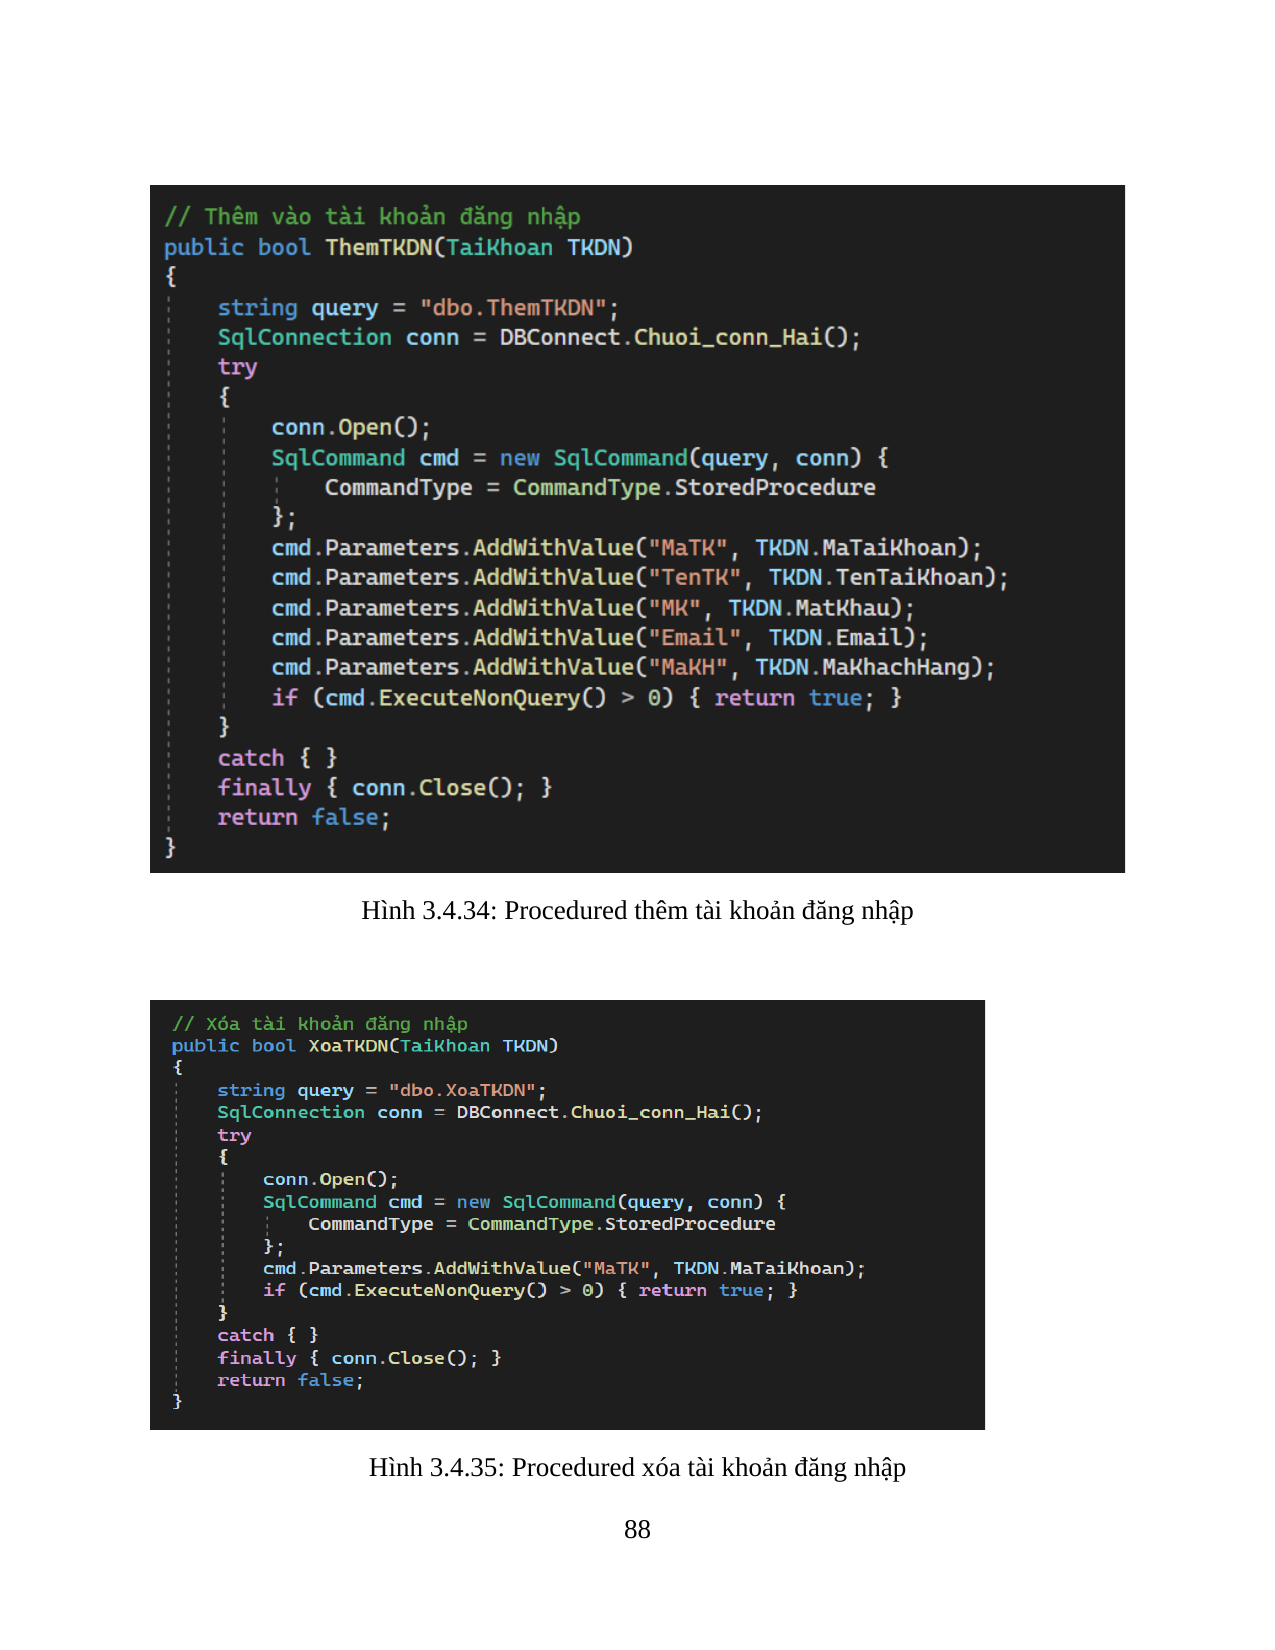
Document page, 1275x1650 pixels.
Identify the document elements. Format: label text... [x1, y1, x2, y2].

text Hình 3.4.34: Procedured thêm tài khoản đăng nhập [150, 894, 1125, 925]
text Hình 3.4.35: Procedured xóa tài khoản đăng nhập [150, 1451, 1125, 1482]
picture [150, 185, 1125, 873]
picture [150, 1000, 986, 1430]
